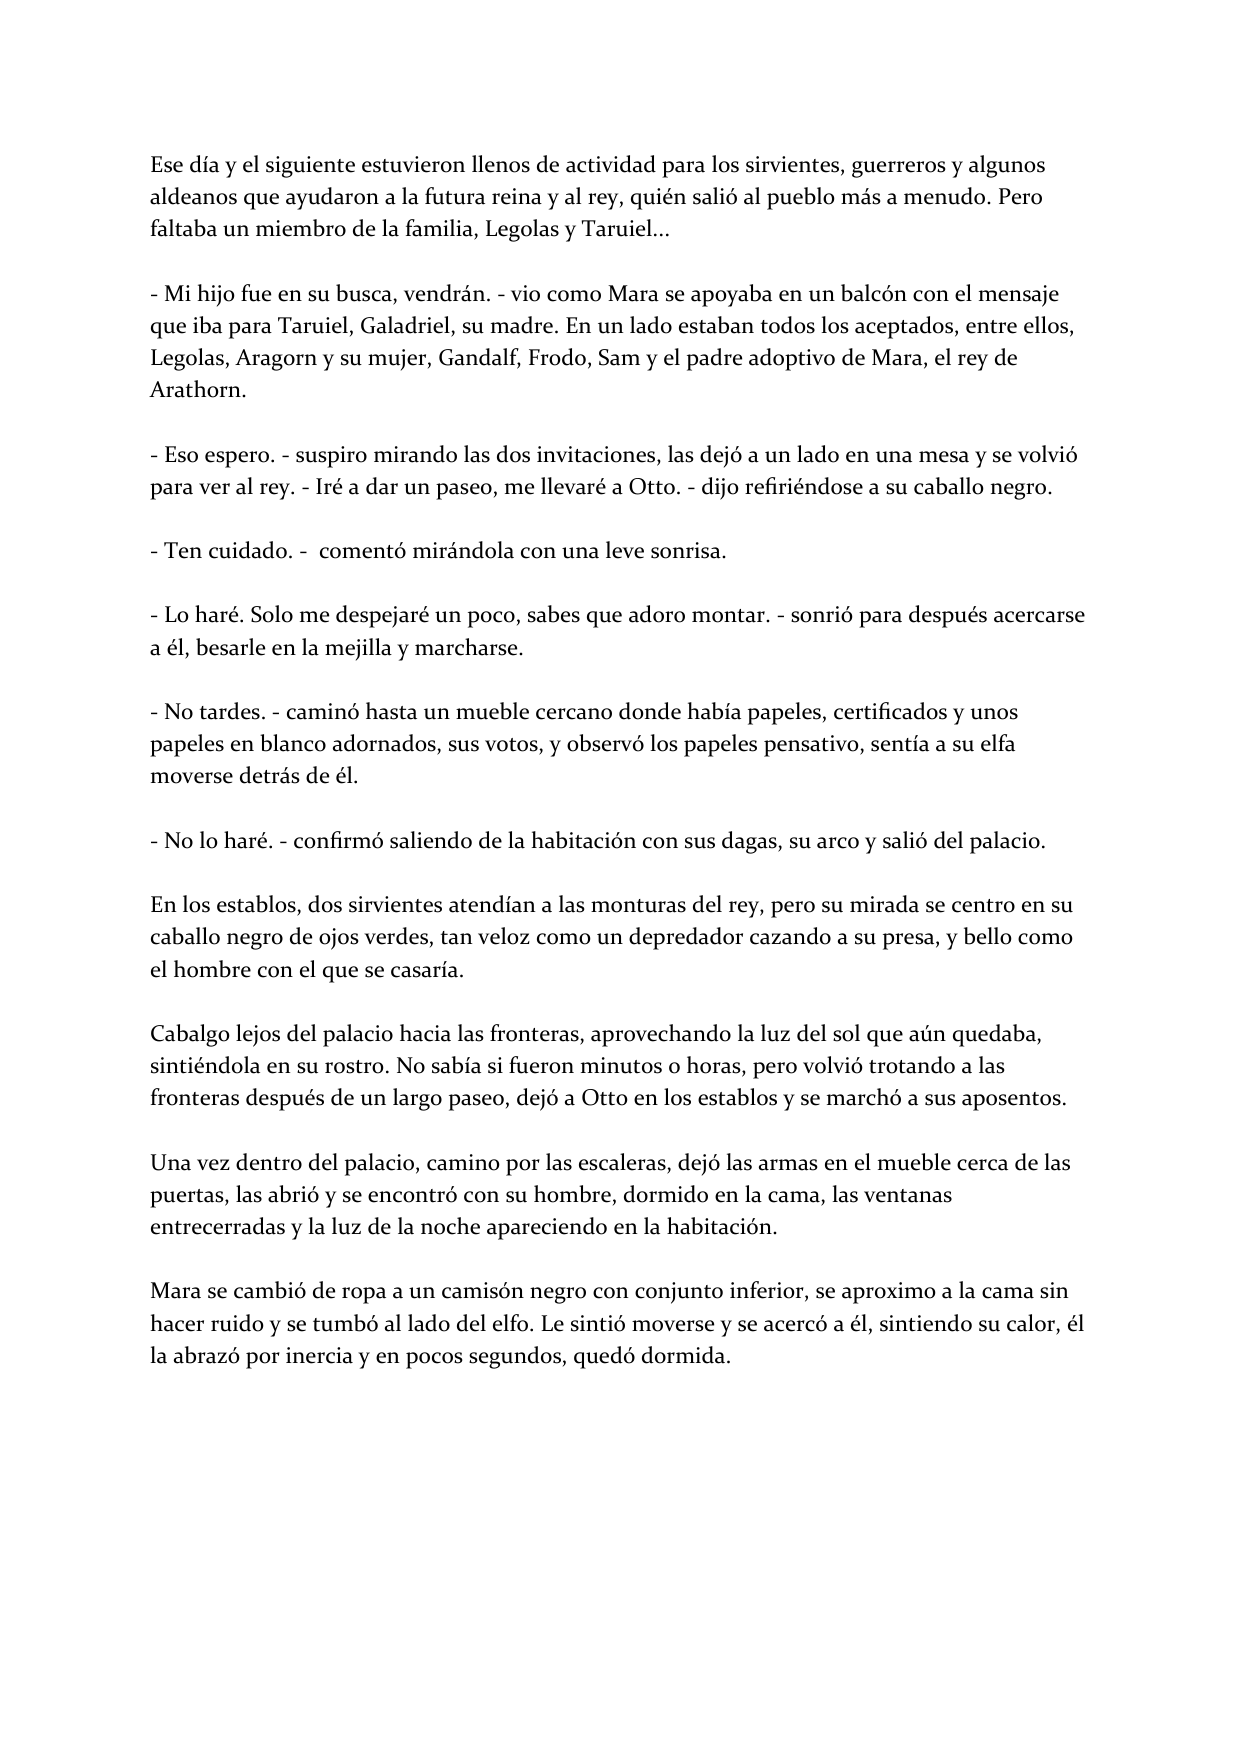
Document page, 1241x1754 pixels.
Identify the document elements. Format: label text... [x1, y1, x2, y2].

text Cabalgo lejos del palacio hacia las fronteras, aprovechando la luz del sol que aún quedaba, sintiéndola en su rostro. No sabía si fueron minutos o horas, pero volvió trotando a las fronteras después de un largo paseo, dejó a Otto en los establos y se marchó a sus aposentos. [150, 1019, 1090, 1111]
text - Mi hijo fue en su busca, vendrán. - vio como Mara se apoyaba en un balcón con el mensaje que iba para Taruiel, Galadriel, su madre. En un lado estaban todos los aceptados, entre ellos, Legolas, Aragorn y su mujer, Gandalf, Frodo, Sam y el padre adoptivo de Mara, el rey de Arathorn. [150, 279, 1090, 403]
text - Ten cuidado. - comentó mirándola con una leve sonrisa. [150, 536, 1090, 564]
text Mara se cambió de ropa a un camisón negro con conjunto inferior, se aproximo a la cama sin hacer ruido y se tumbó al lado del elfo. Le sintió moverse y se acercó a él, sintiendo su calor, él la abrazó por inercia y en pocos segundos, quedó dormida. [150, 1277, 1090, 1369]
text - Eso espero. - suspiro mirando las dos invitaciones, las dejó a un lado en una mesa y se volvió para ver al rey. - Iré a dar un paseo, me llevaré a Otto. - dijo refiriéndose a su caballo negro. [150, 440, 1090, 500]
text Ese día y el siguiente estuvieron llenos de actividad para los sirvientes, guerreros y algunos aldeanos que ayudaron a la futura reina y al rey, quién salió al pueblo más a menudo. Pero faltaba un miembro de la familia, Legolas y Taruiel... [150, 150, 1090, 242]
text En los establos, dos sirvientes atendían a las monturas del rey, pero su mirada se centro en su caballo negro de ojos verdes, tan veloz como un depredador cazando a su presa, y bello como el hombre con el que se casaría. [150, 890, 1090, 983]
text Una vez dentro del palacio, camino por las escaleras, dejó las armas en el mueble cerca de las puertas, las abrió y se encontró con su hombre, dormido en la cama, las ventanas entrecerradas y la luz de la noche apareciendo en la habitación. [150, 1148, 1090, 1240]
text - No lo haré. - confirmó saliendo de la habitación con sus dagas, su arco y salió del palacio. [150, 826, 1090, 854]
text - No tardes. - caminó hasta un mueble cercano donde había papeles, certificados y unos papeles en blanco adornados, sus votos, y observó los papeles pensativo, sentía a su elfa moverse detrás de él. [150, 697, 1090, 789]
text - Lo haré. Solo me despejaré un poco, sabes que adoro montar. - sonrió para después acercarse a él, besarle en la mejilla y marcharse. [150, 601, 1090, 661]
